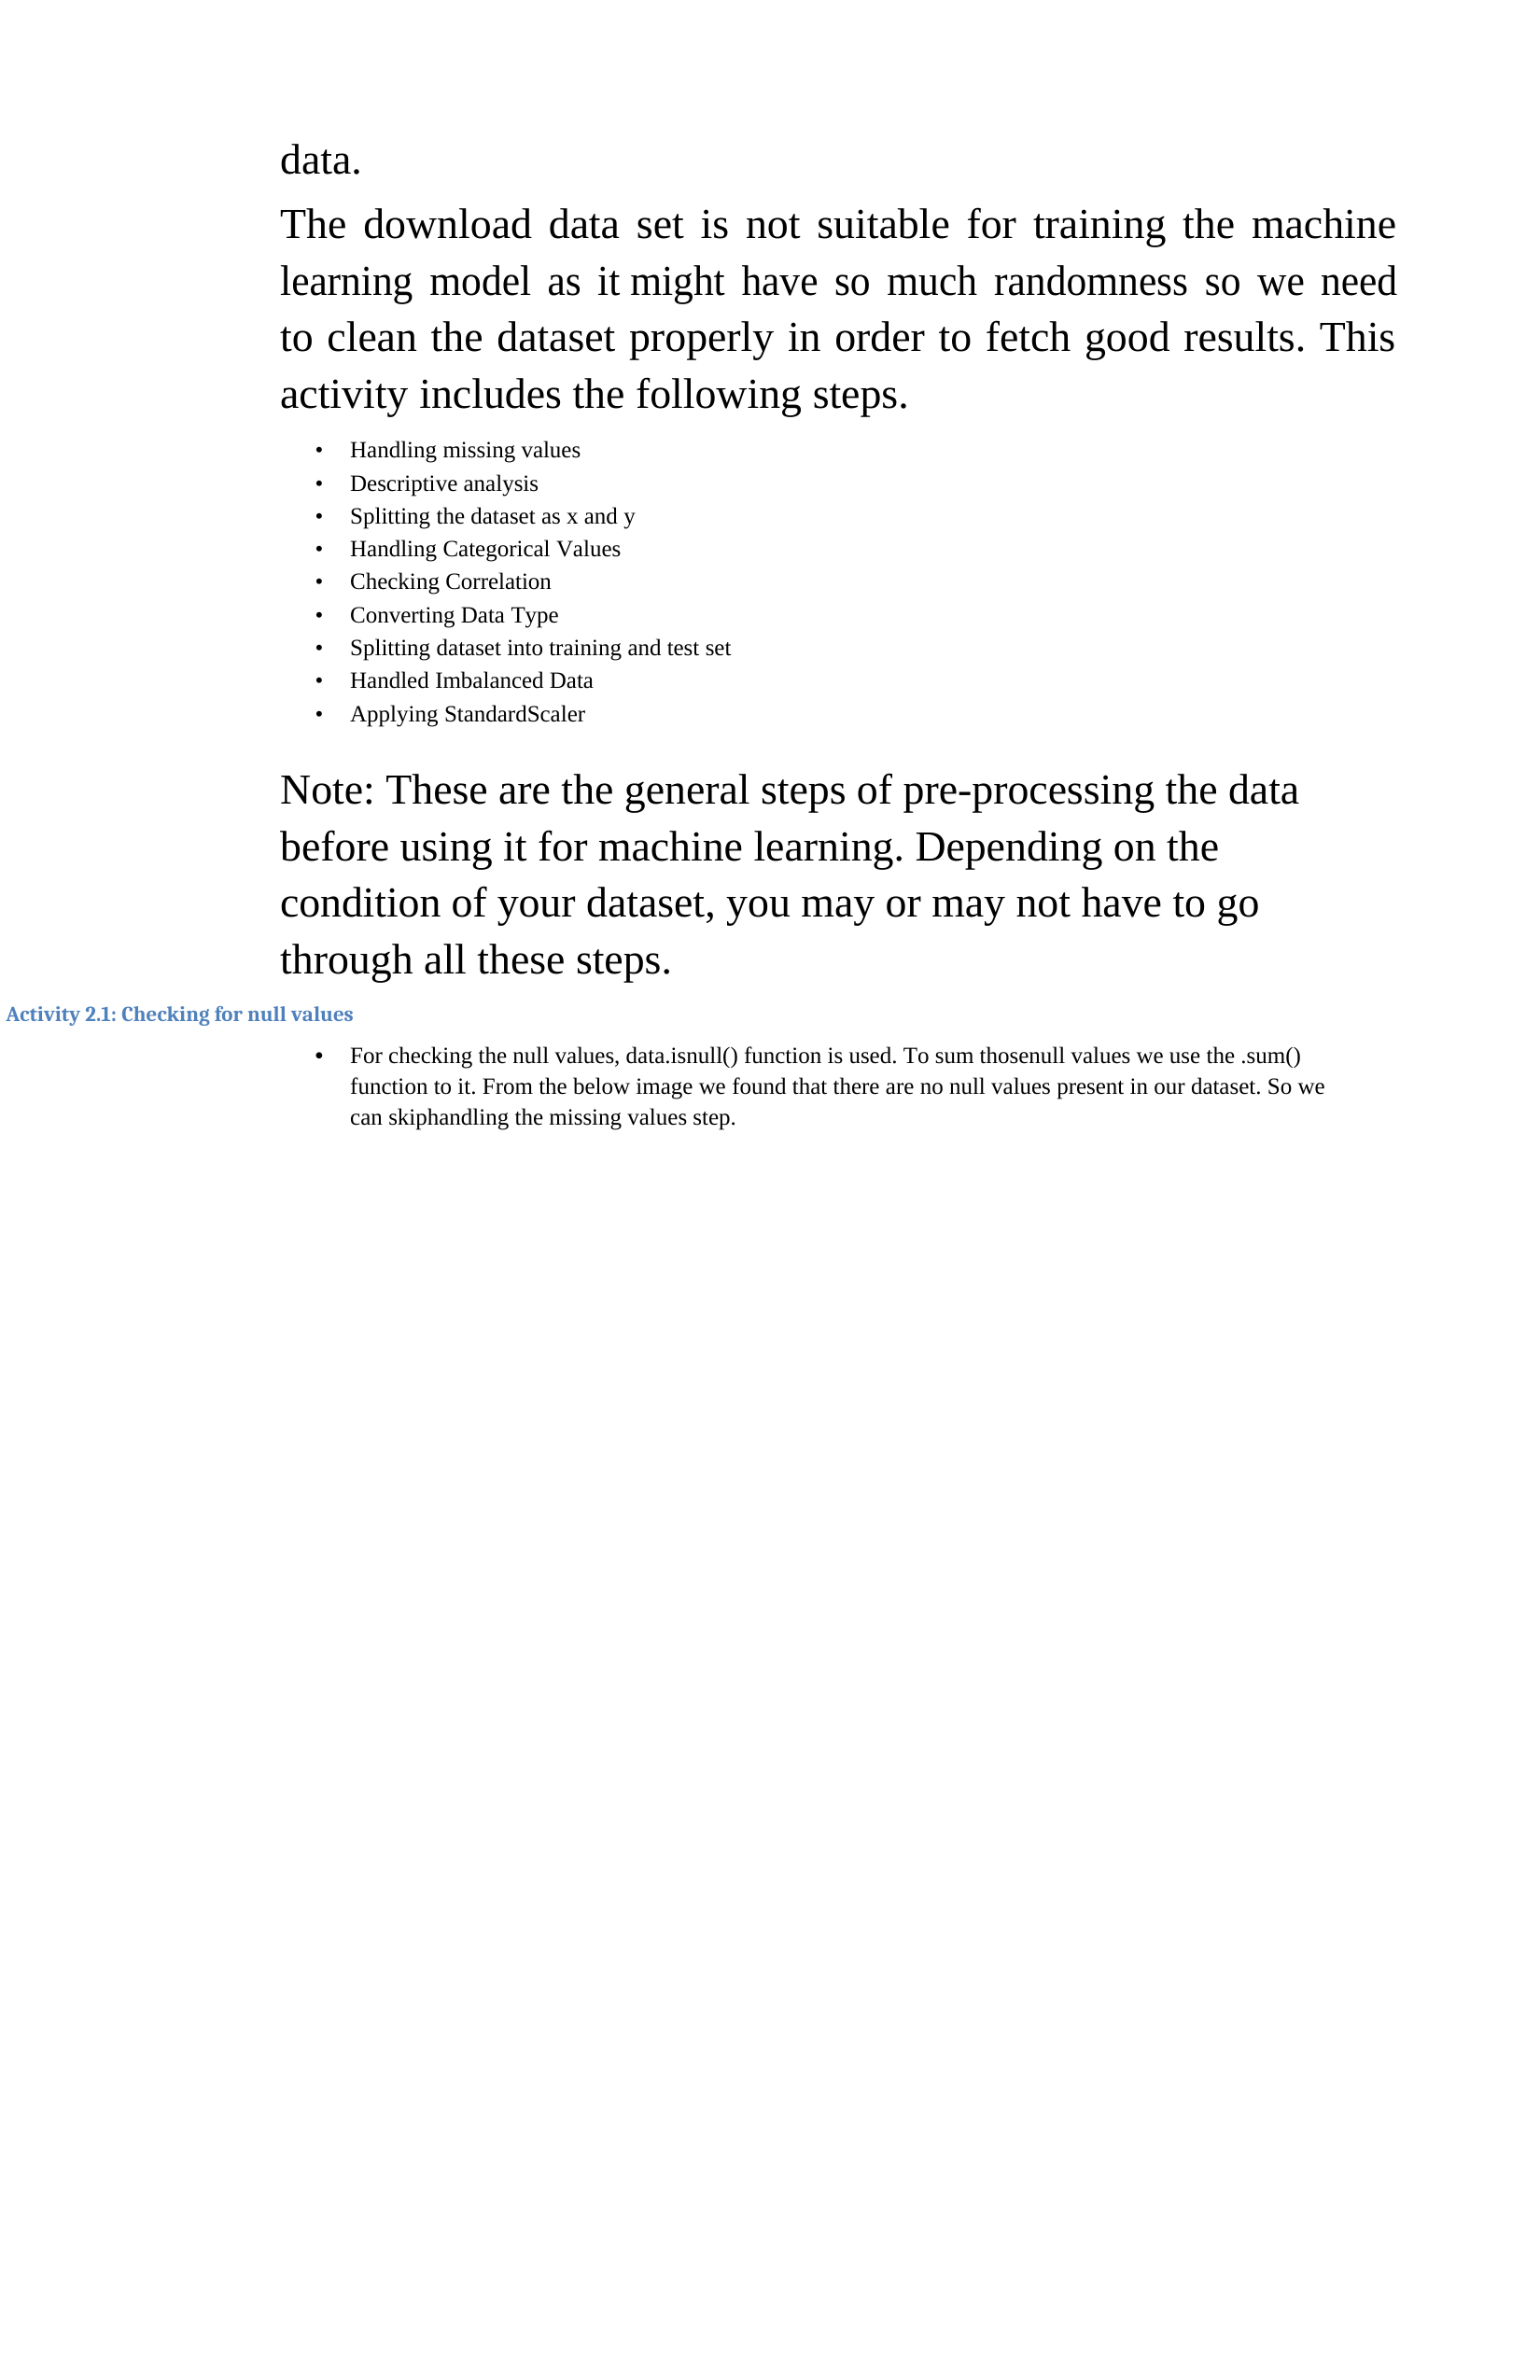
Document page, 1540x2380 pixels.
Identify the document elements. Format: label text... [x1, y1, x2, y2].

list Splitting dataset into training and test set [315, 634, 1526, 661]
list Descriptive analysis [315, 469, 1526, 496]
text Note: These are the general steps of pre-processing the data before using it for machine learning. Depending on the condition of your dataset, you may or may not have to go through all these steps. [280, 764, 1302, 983]
text Activity 2.1: Checking for null values [6, 1002, 1526, 1027]
text data. [280, 133, 1526, 183]
text The download data set is not suitable for training the machine learning model as it might have so much randomness so we need to clean the dataset properly in order to fetch good results. This activity includes the following steps. [280, 199, 1398, 417]
list For checking the null values, data.isnull() function is used. To sum thosenull values we use the .sum() function to it. From the below image we found that there are no null values present in our dataset. So we can skiphandling the missing values step. [315, 1042, 1363, 1130]
list Handling missing values [315, 436, 1526, 463]
list Applying StandardScaler [315, 700, 1526, 727]
list Handled Imbalanced Data [315, 666, 1526, 693]
list Handling Categorical Values [315, 535, 1526, 562]
list Checking Correlation [315, 567, 1526, 595]
list Splitting the dataset as x and y [315, 502, 1526, 529]
list Converting Data Type [315, 601, 1526, 628]
